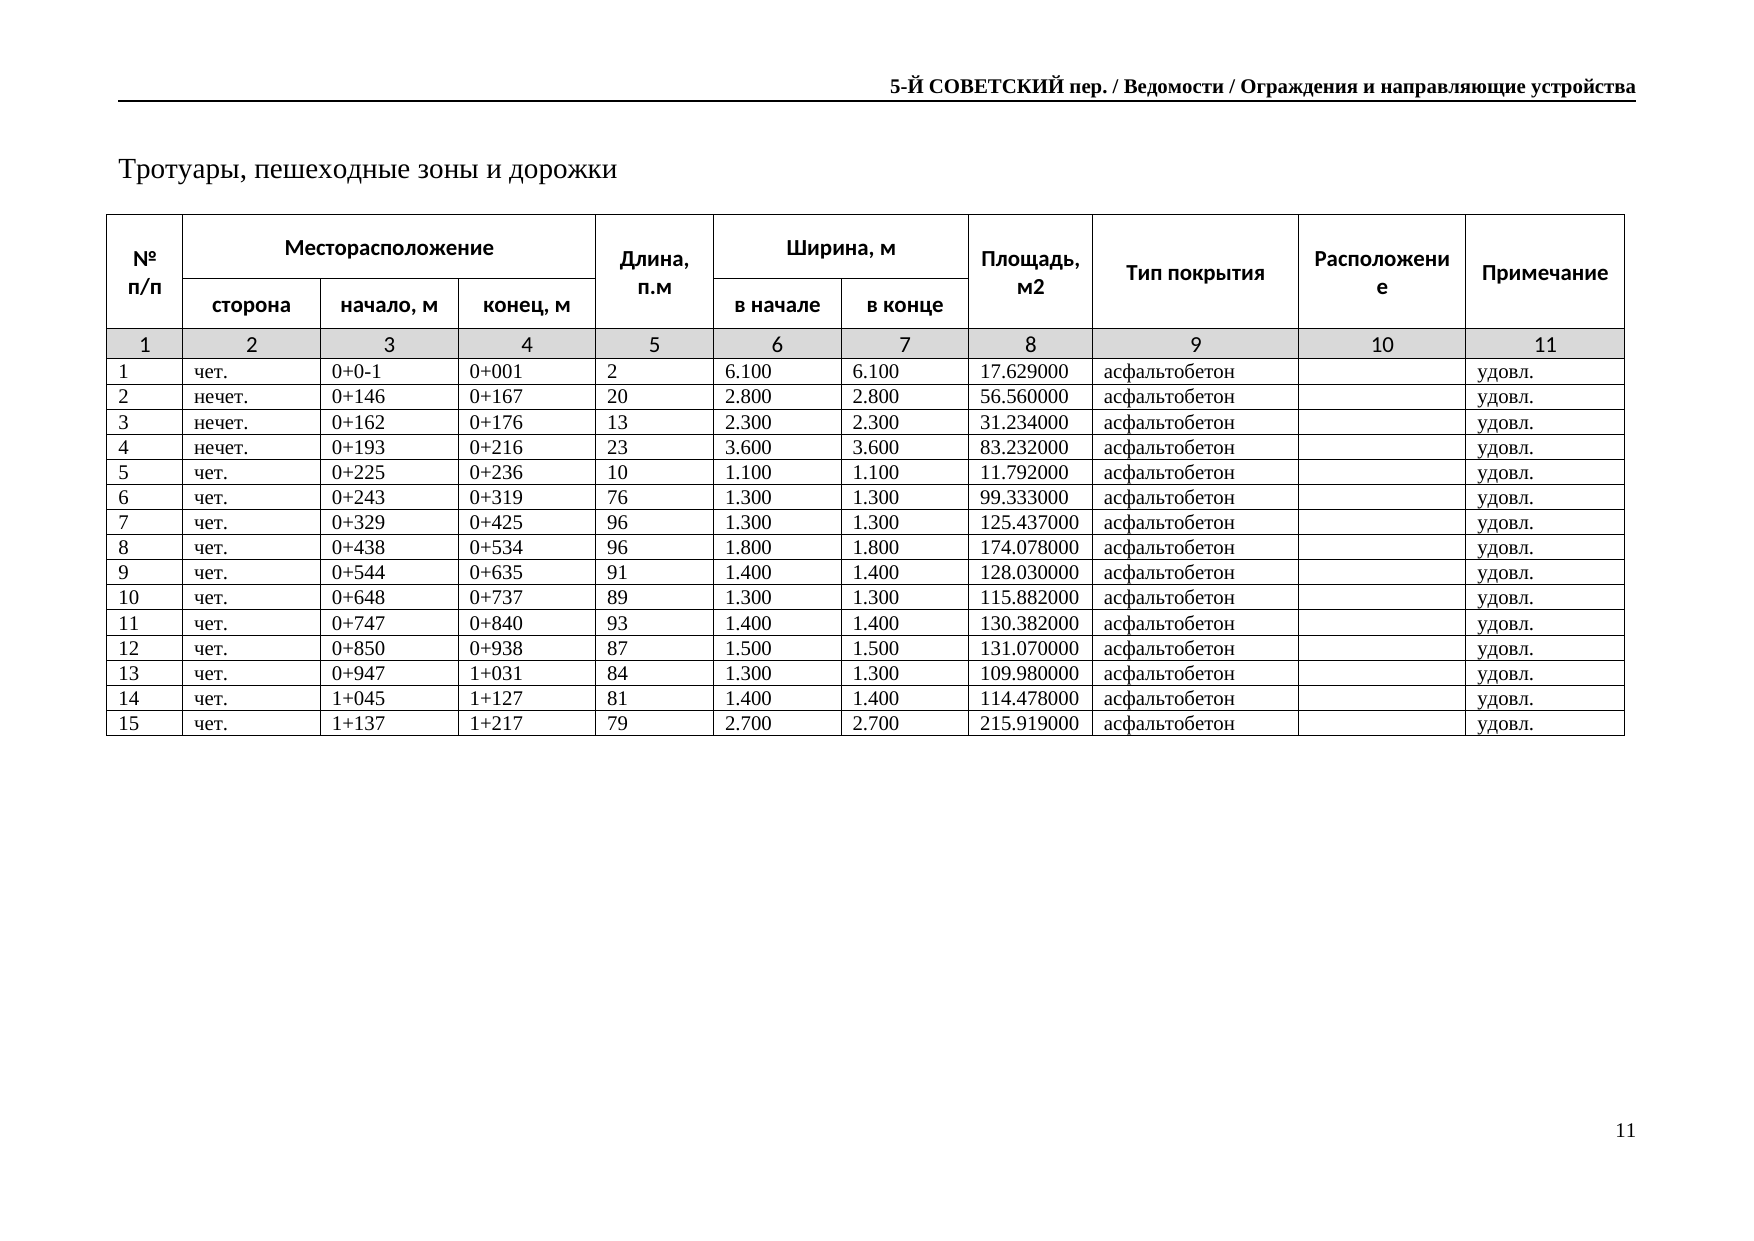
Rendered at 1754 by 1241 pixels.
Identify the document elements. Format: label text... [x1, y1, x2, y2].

table_cell удовл. [1466, 585, 1624, 609]
table_cell [1299, 410, 1465, 434]
table_cell асфальтобетон [1093, 510, 1298, 534]
table_cell удовл. [1466, 661, 1624, 685]
table_cell асфальтобетон [1093, 585, 1298, 609]
table_cell 1.300 [714, 510, 841, 534]
table_cell удовл. [1466, 510, 1624, 534]
table_cell [1299, 585, 1465, 609]
table_header Месторасположение [183, 215, 595, 278]
table_cell 1.300 [714, 661, 841, 685]
table_cell чет. [183, 711, 320, 735]
table_cell удовл. [1466, 410, 1624, 434]
table_cell 0+534 [459, 535, 595, 559]
table_cell асфальтобетон [1093, 610, 1298, 634]
table_cell асфальтобетон [1093, 385, 1298, 408]
table_cell 4 [107, 435, 182, 459]
table_cell 0+425 [459, 510, 595, 534]
table_cell [1299, 636, 1465, 659]
table_cell 1.300 [842, 485, 968, 509]
table_cell 4 [459, 329, 595, 358]
table_cell 1.500 [842, 636, 968, 659]
table_cell 1.300 [714, 585, 841, 609]
table_cell удовл. [1466, 560, 1624, 584]
table_cell 2 [107, 385, 182, 408]
table_cell 2.300 [842, 410, 968, 434]
table_cell [1299, 460, 1465, 484]
table_cell 79 [596, 711, 713, 735]
table_cell 0+947 [321, 661, 458, 685]
table_cell 2.800 [714, 385, 841, 408]
table_cell 0+737 [459, 585, 595, 609]
table_cell 1.300 [842, 661, 968, 685]
table_cell асфальтобетон [1093, 410, 1298, 434]
table_cell 0+0-1 [321, 359, 458, 383]
table_cell 56.560000 [969, 385, 1092, 408]
table_header Длина, п.м [596, 215, 713, 328]
table_cell 131.070000 [969, 636, 1092, 659]
table_cell 2 [183, 329, 320, 358]
table_cell 1+127 [459, 686, 595, 710]
table_cell 17.629000 [969, 359, 1092, 383]
table_cell 23 [596, 435, 713, 459]
table_cell асфальтобетон [1093, 485, 1298, 509]
table_cell 8 [969, 329, 1092, 358]
table_cell 1 [107, 359, 182, 383]
table_cell 81 [596, 686, 713, 710]
table_cell удовл. [1466, 636, 1624, 659]
table_cell 130.382000 [969, 610, 1092, 634]
table_cell 13 [596, 410, 713, 434]
table_cell 1.500 [714, 636, 841, 659]
table_cell 0+938 [459, 636, 595, 659]
table_cell 96 [596, 535, 713, 559]
table_cell 1.800 [842, 535, 968, 559]
table_cell 1 [107, 329, 182, 358]
table_cell нечет. [183, 435, 320, 459]
table_cell 0+001 [459, 359, 595, 383]
table_cell 0+319 [459, 485, 595, 509]
table_cell удовл. [1466, 359, 1624, 383]
table_cell 0+167 [459, 385, 595, 408]
table_cell 9 [107, 560, 182, 584]
table_cell 1.100 [714, 460, 841, 484]
table_cell 9 [1093, 329, 1298, 358]
table_cell 125.437000 [969, 510, 1092, 534]
table_cell 3 [321, 329, 458, 358]
table_cell 1.400 [714, 686, 841, 710]
table_cell в начале [714, 279, 841, 328]
table_cell 0+225 [321, 460, 458, 484]
table_cell конец, м [459, 279, 595, 328]
table_cell 0+850 [321, 636, 458, 659]
table_cell 13 [107, 661, 182, 685]
table_cell 3.600 [714, 435, 841, 459]
table_cell 91 [596, 560, 713, 584]
table_header Тип покрытия [1093, 215, 1298, 328]
table_cell 0+747 [321, 610, 458, 634]
table_cell 0+193 [321, 435, 458, 459]
table_cell асфальтобетон [1093, 711, 1298, 735]
table_cell 11 [107, 610, 182, 634]
table_cell удовл. [1466, 435, 1624, 459]
table_cell 1.400 [842, 610, 968, 634]
table_cell [1299, 610, 1465, 634]
table_cell 1.300 [842, 510, 968, 534]
table_cell удовл. [1466, 610, 1624, 634]
table_cell 1.300 [714, 485, 841, 509]
table_header Расположение [1299, 215, 1465, 328]
table_cell асфальтобетон [1093, 535, 1298, 559]
table_cell 2.700 [842, 711, 968, 735]
table_header Примечание [1466, 215, 1624, 328]
table_cell 7 [107, 510, 182, 534]
table_cell чет. [183, 661, 320, 685]
table_cell чет. [183, 636, 320, 659]
table_cell [1299, 711, 1465, 735]
table_cell асфальтобетон [1093, 460, 1298, 484]
table_cell 215.919000 [969, 711, 1092, 735]
table_cell [1299, 560, 1465, 584]
table_cell 1.400 [714, 560, 841, 584]
table_cell чет. [183, 610, 320, 634]
table_cell 87 [596, 636, 713, 659]
table_cell 84 [596, 661, 713, 685]
table_cell 83.232000 [969, 435, 1092, 459]
table_cell 1.400 [714, 610, 841, 634]
table_cell 10 [1299, 329, 1465, 358]
table_cell 0+243 [321, 485, 458, 509]
table_cell [1299, 485, 1465, 509]
table_cell 1+137 [321, 711, 458, 735]
table_cell 0+176 [459, 410, 595, 434]
table_cell начало, м [321, 279, 458, 328]
table_cell [1299, 385, 1465, 408]
table_cell 99.333000 [969, 485, 1092, 509]
table_cell 2 [596, 359, 713, 383]
table_cell 1.400 [842, 686, 968, 710]
table_cell 2.800 [842, 385, 968, 408]
table_cell 5 [107, 460, 182, 484]
table_cell 1.100 [842, 460, 968, 484]
table_cell 0+236 [459, 460, 595, 484]
table_cell 6.100 [842, 359, 968, 383]
table_cell удовл. [1466, 535, 1624, 559]
table_cell 2.300 [714, 410, 841, 434]
table_cell 0+635 [459, 560, 595, 584]
subtitle Тротуары, пешеходные зоны и дорожки [118, 152, 1636, 185]
table_cell нечет. [183, 410, 320, 434]
table_cell 0+216 [459, 435, 595, 459]
table_cell 1+045 [321, 686, 458, 710]
table_cell 1+217 [459, 711, 595, 735]
table_cell 7 [842, 329, 968, 358]
table_cell нечет. [183, 385, 320, 408]
table_cell [1299, 435, 1465, 459]
table_cell 14 [107, 686, 182, 710]
table_cell чет. [183, 510, 320, 534]
table_cell 5 [596, 329, 713, 358]
table_cell 115.882000 [969, 585, 1092, 609]
table_cell 11 [1466, 329, 1624, 358]
table_header № п/п [107, 215, 182, 328]
table_cell асфальтобетон [1093, 435, 1298, 459]
table_cell удовл. [1466, 485, 1624, 509]
table_cell 15 [107, 711, 182, 735]
table_cell 114.478000 [969, 686, 1092, 710]
table_cell 10 [596, 460, 713, 484]
table_cell 0+438 [321, 535, 458, 559]
table_cell 1+031 [459, 661, 595, 685]
table_cell асфальтобетон [1093, 359, 1298, 383]
table_cell 0+544 [321, 560, 458, 584]
table_cell 96 [596, 510, 713, 534]
table_cell 10 [107, 585, 182, 609]
table_cell [1299, 686, 1465, 710]
table_cell 128.030000 [969, 560, 1092, 584]
table_cell сторона [183, 279, 320, 328]
table_cell 89 [596, 585, 713, 609]
table_cell в конце [842, 279, 968, 328]
table_cell 1.300 [842, 585, 968, 609]
table_cell 109.980000 [969, 661, 1092, 685]
table_cell асфальтобетон [1093, 636, 1298, 659]
table_cell чет. [183, 560, 320, 584]
table_cell чет. [183, 485, 320, 509]
table_cell 0+146 [321, 385, 458, 408]
table_cell 3.600 [842, 435, 968, 459]
table_header Ширина, м [714, 215, 968, 278]
table_cell удовл. [1466, 686, 1624, 710]
table_cell асфальтобетон [1093, 661, 1298, 685]
table_cell 1.800 [714, 535, 841, 559]
table_cell 2.700 [714, 711, 841, 735]
table_cell 11.792000 [969, 460, 1092, 484]
table_cell чет. [183, 460, 320, 484]
table_cell удовл. [1466, 460, 1624, 484]
table_cell 0+840 [459, 610, 595, 634]
table_cell [1299, 535, 1465, 559]
table_cell 8 [107, 535, 182, 559]
table_cell 0+162 [321, 410, 458, 434]
table_cell 6 [107, 485, 182, 509]
table_cell [1299, 661, 1465, 685]
table_cell удовл. [1466, 385, 1624, 408]
table_cell 174.078000 [969, 535, 1092, 559]
table_header Площадь, м2 [969, 215, 1092, 328]
table_cell 0+329 [321, 510, 458, 534]
table_cell чет. [183, 535, 320, 559]
table_cell 31.234000 [969, 410, 1092, 434]
table_cell чет. [183, 686, 320, 710]
table_cell асфальтобетон [1093, 686, 1298, 710]
table_cell 20 [596, 385, 713, 408]
table_cell удовл. [1466, 711, 1624, 735]
table_cell 12 [107, 636, 182, 659]
table_cell чет. [183, 359, 320, 383]
table_cell [1299, 510, 1465, 534]
table_cell 3 [107, 410, 182, 434]
table_cell 0+648 [321, 585, 458, 609]
table_cell 1.400 [842, 560, 968, 584]
table_cell 93 [596, 610, 713, 634]
table_cell [1299, 359, 1465, 383]
table_cell 6.100 [714, 359, 841, 383]
table_cell асфальтобетон [1093, 560, 1298, 584]
table_cell чет. [183, 585, 320, 609]
table_cell 6 [714, 329, 841, 358]
table_cell 76 [596, 485, 713, 509]
